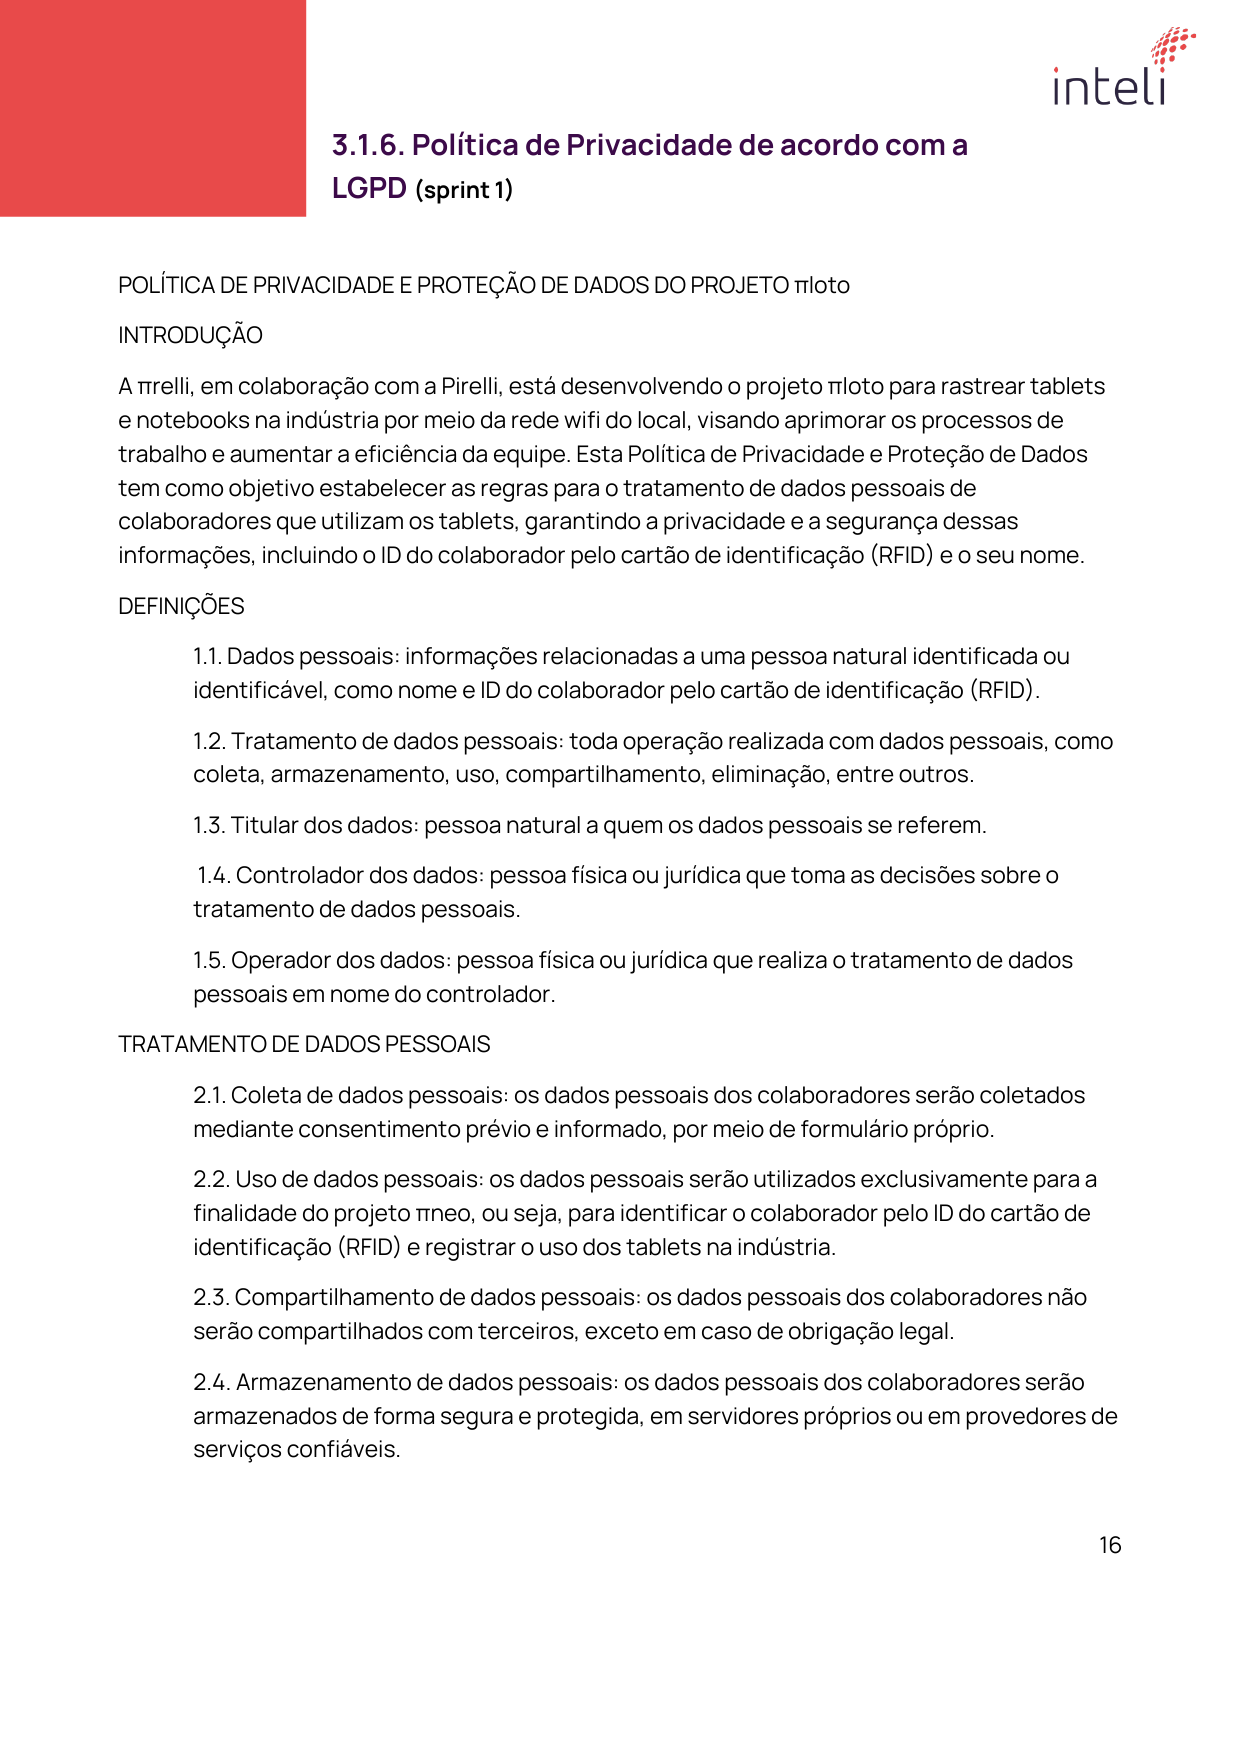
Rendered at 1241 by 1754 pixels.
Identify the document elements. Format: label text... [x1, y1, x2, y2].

text 2.4. Armazenamento de dados pessoais: os dados pessoais dos colaboradores serão armazenados de forma segura e protegida, em servidores próprios ou em provedores de serviços confiáveis. [193, 1366, 1122, 1465]
text 1.3. Titular dos dados: pessoa natural a quem os dados pessoais se referem. [193, 809, 1122, 840]
text POLÍTICA DE PRIVACIDADE E PROTEÇÃO DE DADOS DO PROJETO πloto [118, 269, 1122, 300]
text 2.3. Compartilhamento de dados pessoais: os dados pessoais dos colaboradores não serão compartilhados com terceiros, exceto em caso de obrigação legal. [193, 1281, 1122, 1347]
text 1.2. Tratamento de dados pessoais: toda operação realizada com dados pessoais, como coleta, armazenamento, uso, compartilhamento, eliminação, entre outros. [193, 724, 1122, 790]
text A πrelli, em colaboração com a Pirelli, está desenvolvendo o projeto πloto para rastrear tablets e notebooks na indústria por meio da rede wifi do local, visando aprimorar os processos de trabalho e aumentar a eficiência da equipe. Esta Política de Privacidade e Proteção de Dados tem como objetivo estabelecer as regras para o tratamento de dados pessoais de colaboradores que utilizam os tablets, garantindo a privacidade e a segurança dessas informações, incluindo o ID do colaborador pelo cartão de identificação (RFID) e o seu nome. [118, 370, 1122, 571]
text 1.1. Dados pessoais: informações relacionadas a uma pessoa natural identificada ou identificável, como nome e ID do colaborador pelo cartão de identificação (RFID). [193, 640, 1122, 705]
text INTRODUÇÃO [118, 319, 1122, 351]
text TRATAMENTO DE DADOS PESSOAIS [118, 1028, 1122, 1059]
text 2.1. Coleta de dados pessoais: os dados pessoais dos colaboradores serão coletados mediante consentimento prévio e informado, por meio de formulário próprio. [193, 1079, 1122, 1144]
picture [1054, 27, 1197, 105]
text 1.4. Controlador dos dados: pessoa física ou jurídica que toma as decisões sobre o tratamento de dados pessoais. [193, 859, 1122, 925]
text 3.1.6. Política de Privacidade de acordo com a LGPD (sprint 1) [118, 124, 1122, 207]
text 1.5. Operador dos dados: pessoa física ou jurídica que realiza o tratamento de dados pessoais em nome do controlador. [193, 944, 1122, 1009]
text DEFINIÇÕES [118, 590, 1122, 621]
picture [0, 0, 307, 217]
text 2.2. Uso de dados pessoais: os dados pessoais serão utilizados exclusivamente para a finalidade do projeto πneo, ou seja, para identificar o colaborador pelo ID do cartão de identificação (RFID) e registrar o uso dos tablets na indústria. [193, 1163, 1122, 1262]
